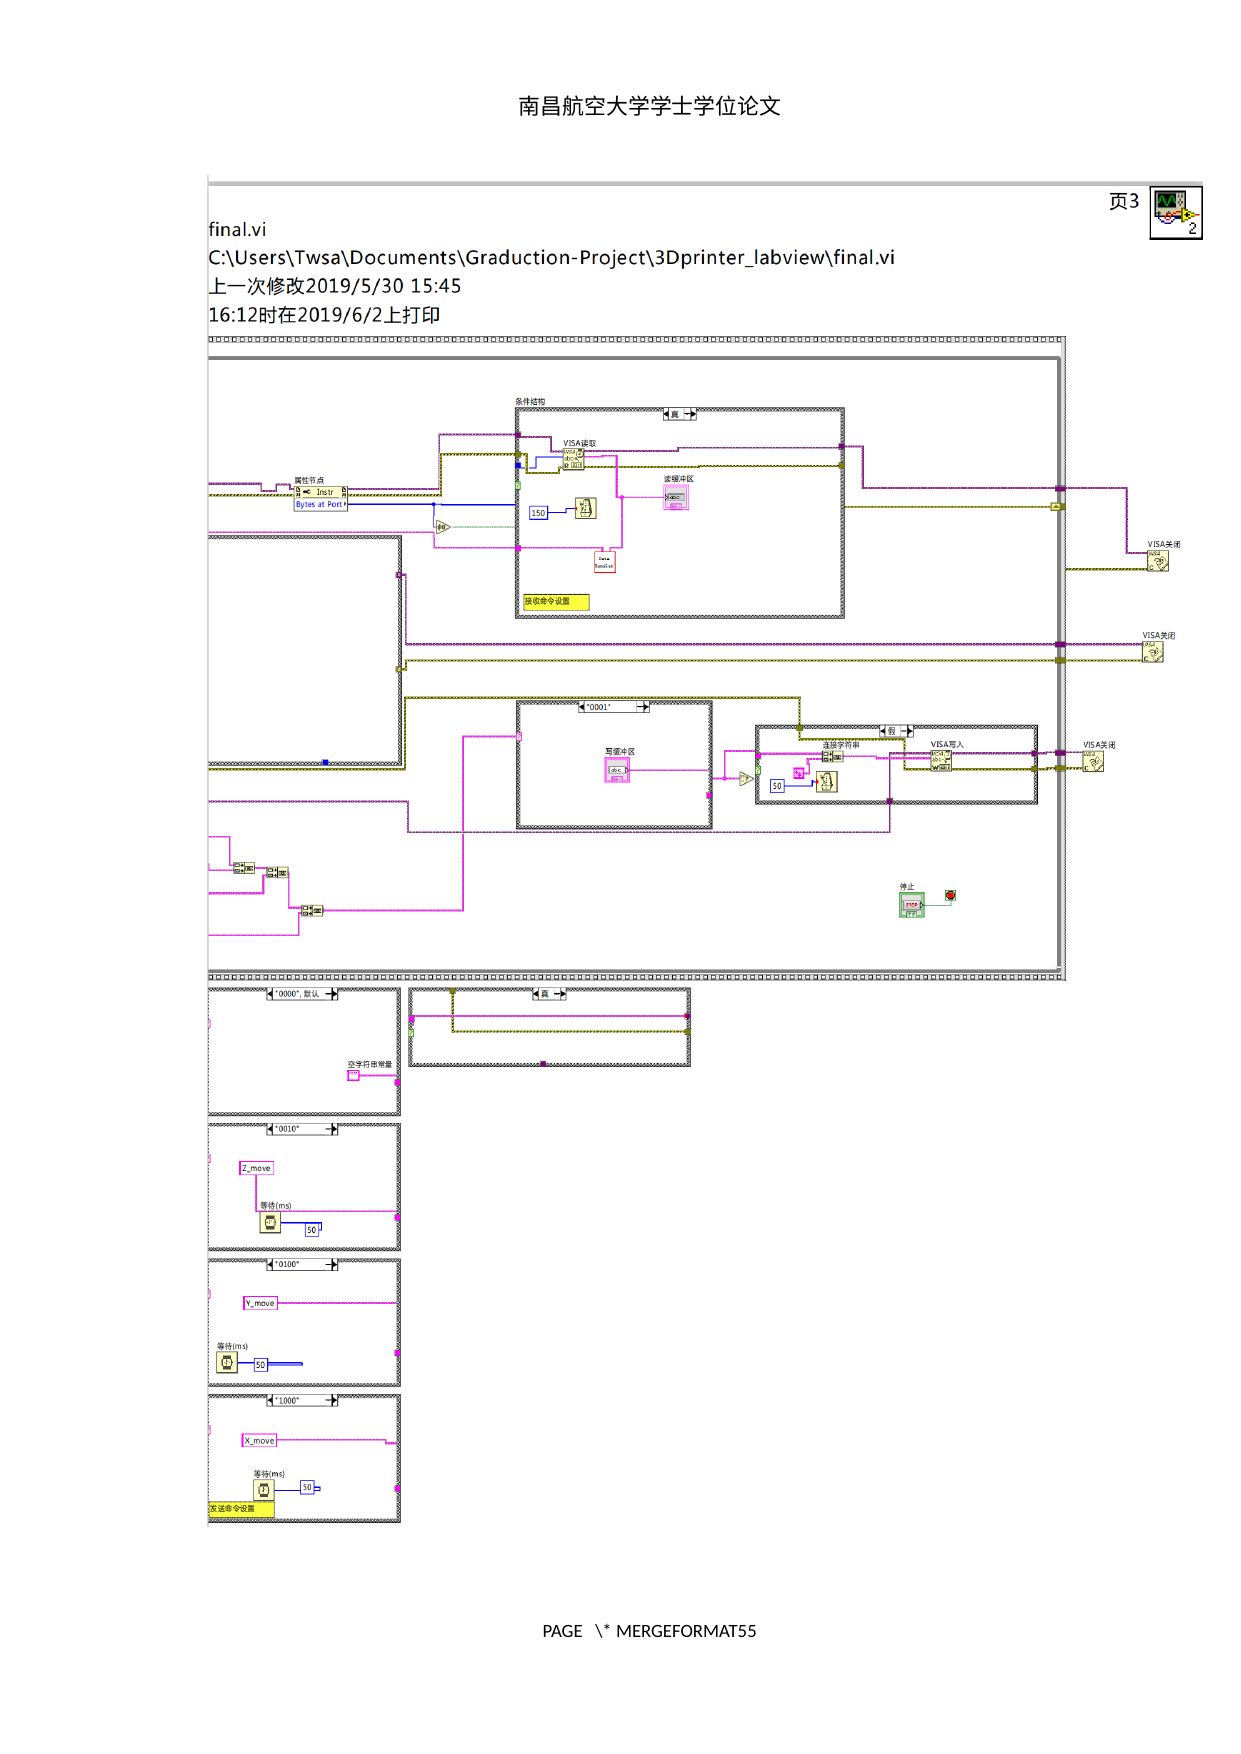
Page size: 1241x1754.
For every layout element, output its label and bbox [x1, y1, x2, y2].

picture [207, 175, 1203, 1527]
